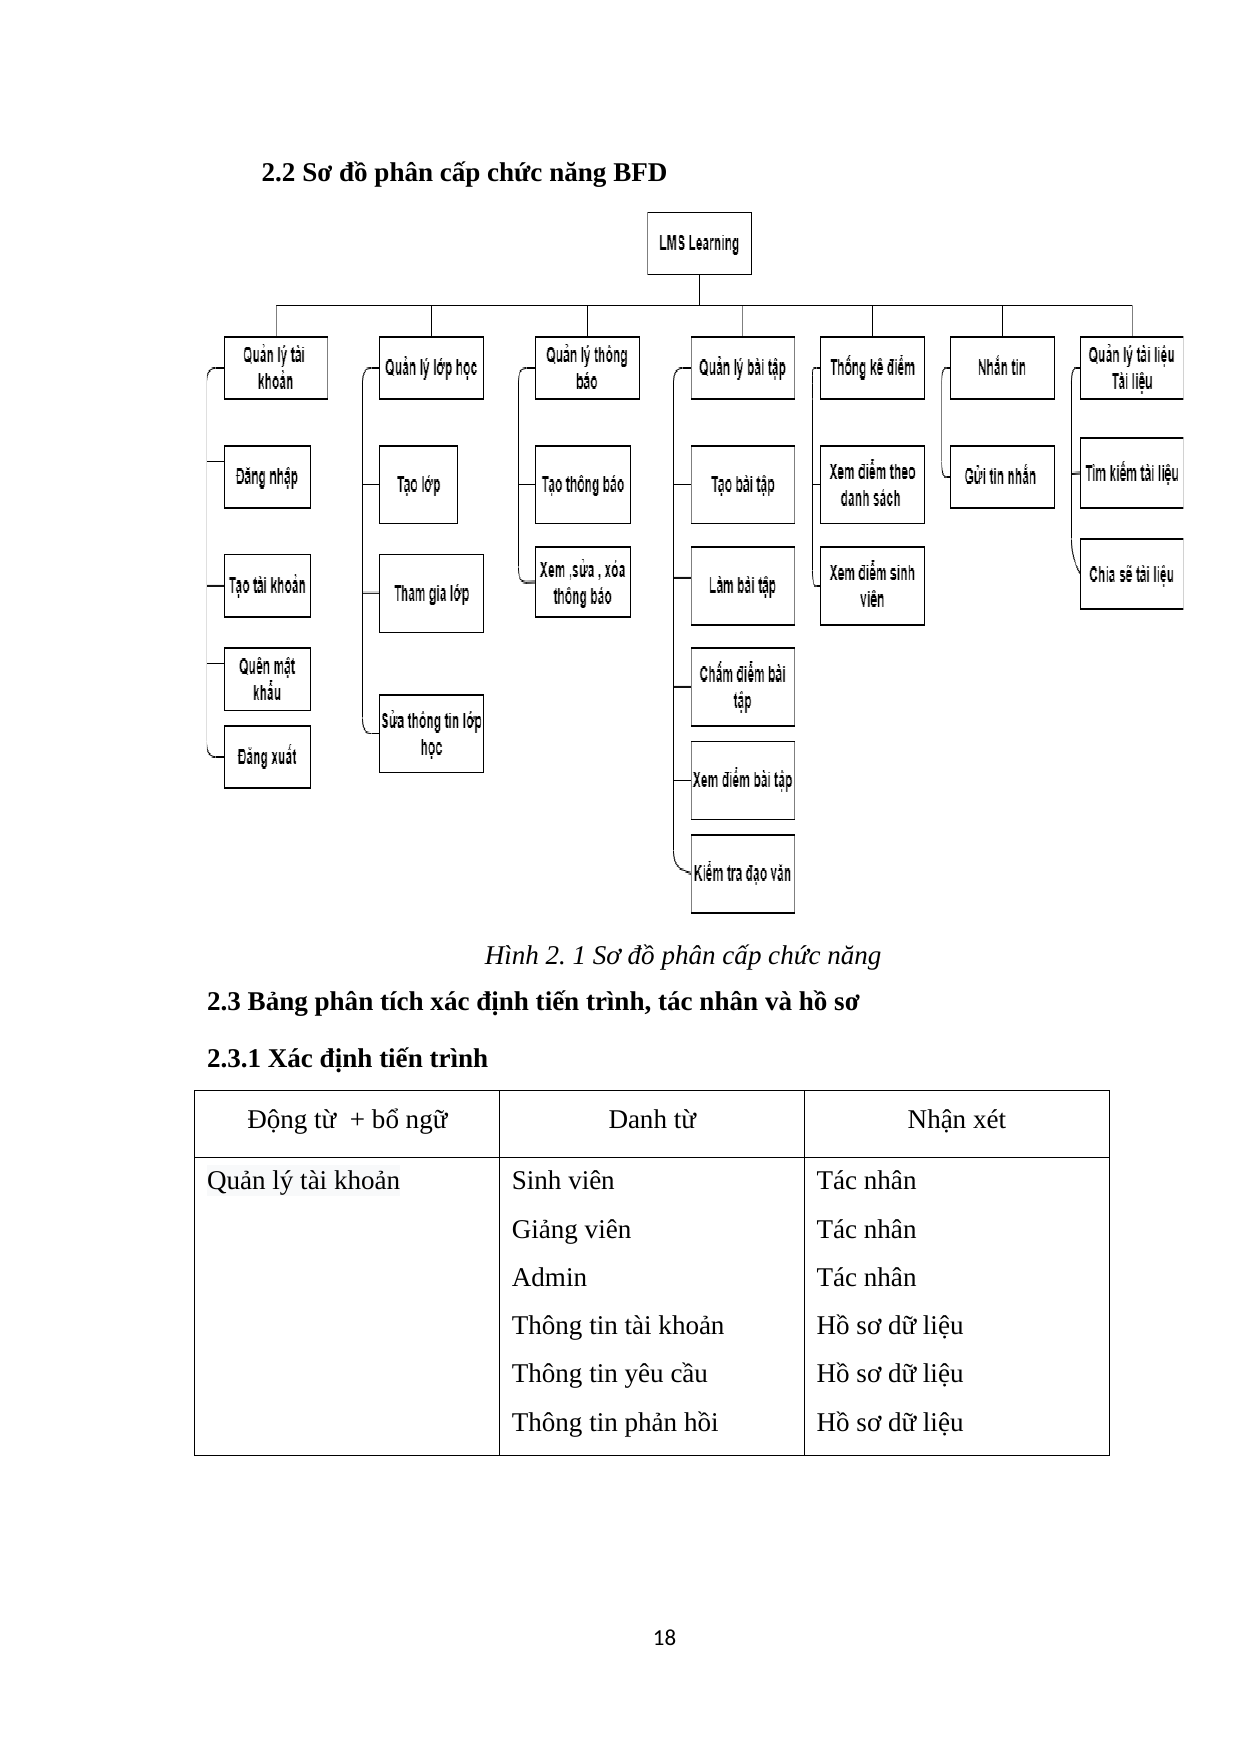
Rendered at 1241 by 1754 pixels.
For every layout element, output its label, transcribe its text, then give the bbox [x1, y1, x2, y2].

table_cell Quản lý tài khoản [195, 1158, 499, 1454]
table_cell Tác nhân Tác nhân Tác nhân Hồ sơ dữ liệu Hồ sơ dữ liệu Hồ sơ dữ liệu [805, 1158, 1109, 1454]
table_header Danh từ [500, 1091, 804, 1157]
table_header Nhận xét [805, 1091, 1109, 1157]
text 2.3.1 Xác định tiến trình [207, 1042, 1122, 1073]
list 2.2 Sơ đồ phân cấp chức năng BFD [261, 156, 1122, 187]
text Hình 2. 1 Sơ đồ phân cấp chức năng [244, 939, 1122, 970]
table_header Động từ + bổ ngữ [195, 1091, 499, 1157]
picture [206, 212, 1184, 914]
text 2.3 Bảng phân tích xác định tiến trình, tác nhân và hồ sơ [207, 986, 1122, 1017]
table_cell Sinh viên Giảng viên Admin Thông tin tài khoản Thông tin yêu cầu Thông tin phản hồi [500, 1158, 804, 1454]
